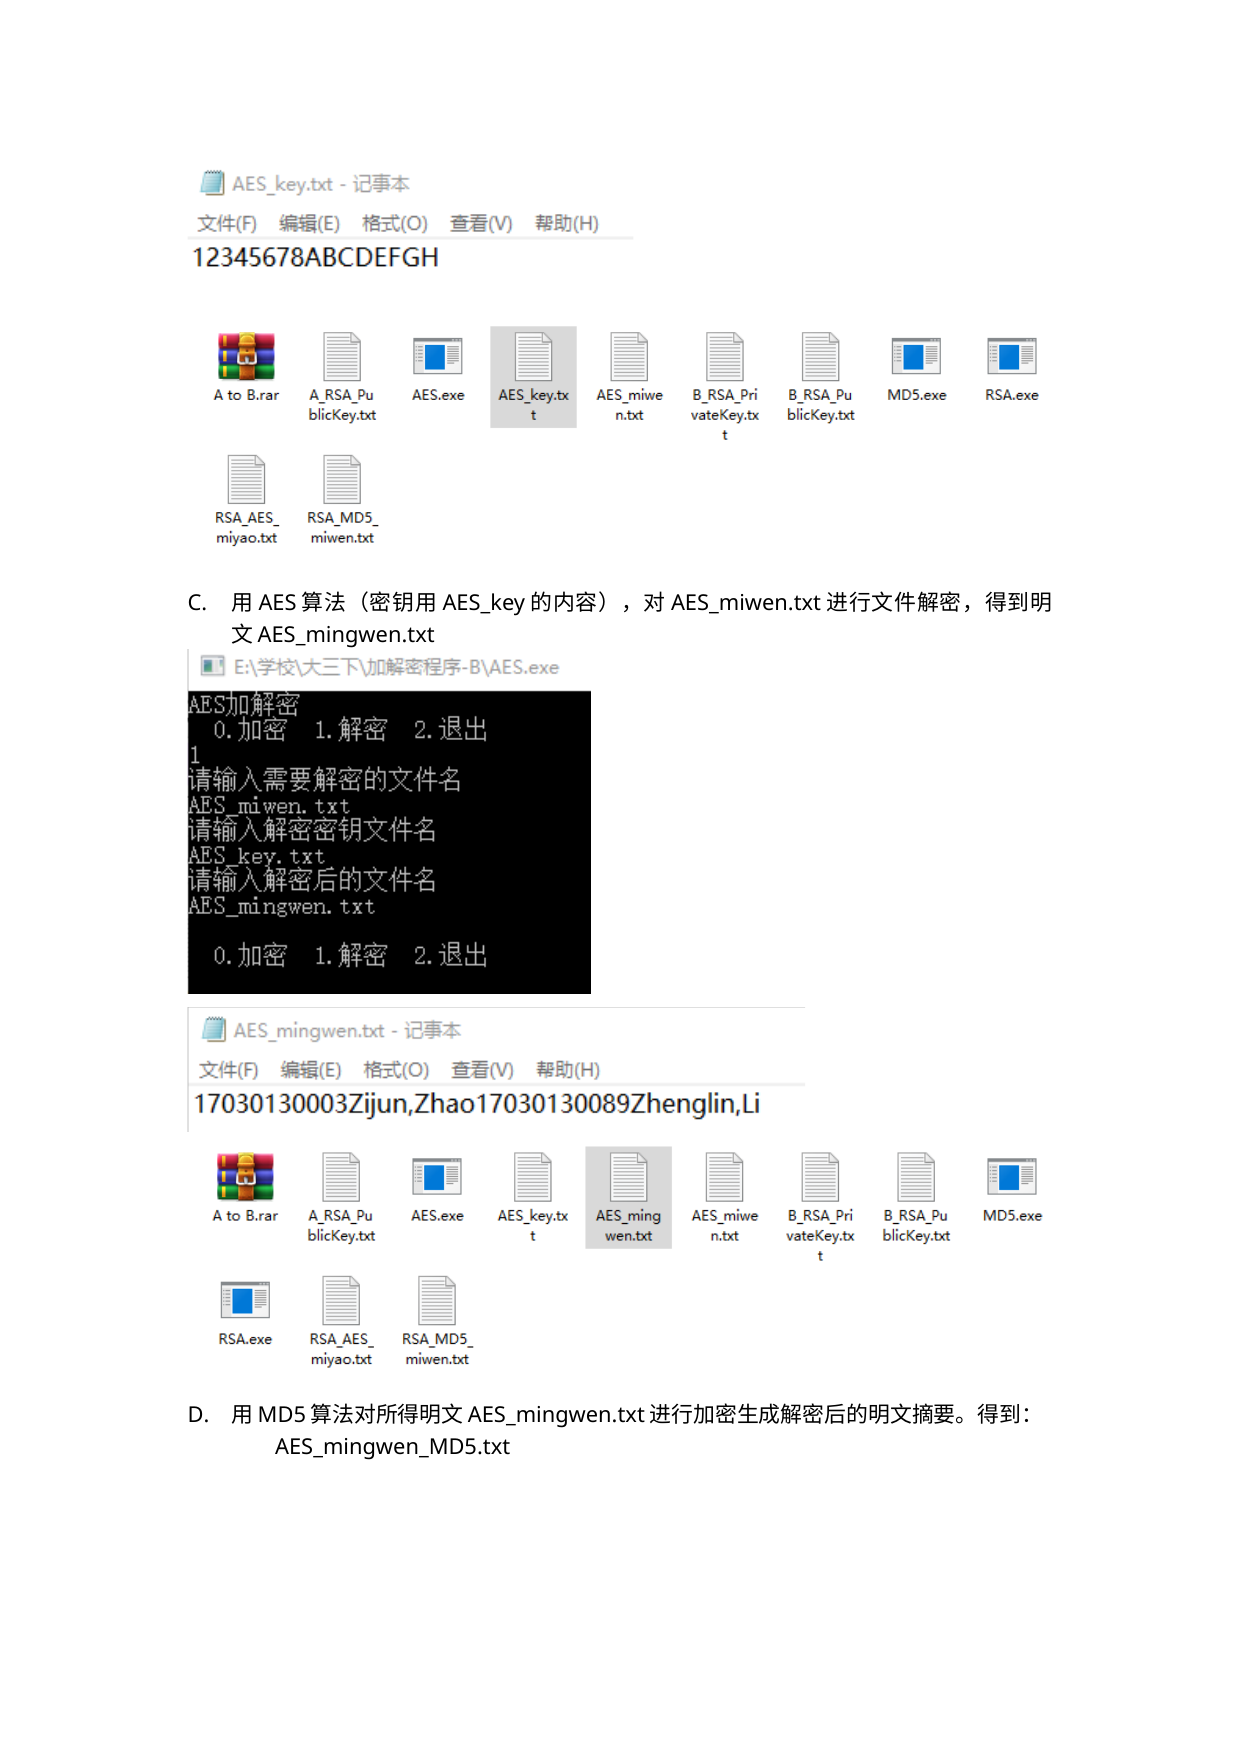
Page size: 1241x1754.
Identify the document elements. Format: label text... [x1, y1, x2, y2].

picture [187, 649, 591, 994]
list 用MD5算法对所得明文AES_mingwen.txt进行加密生成解密后的明文摘要。得到： AES_mingwen_MD5.txt [187, 1397, 1053, 1462]
picture [187, 1137, 1053, 1390]
picture [187, 1007, 805, 1132]
picture [187, 162, 634, 295]
list 用AES算法（密钥用AES_key的内容），对AES_miwen.txt进行文件解密，得到明文AES_mingwen.txt [187, 584, 1053, 649]
picture [187, 324, 1053, 552]
